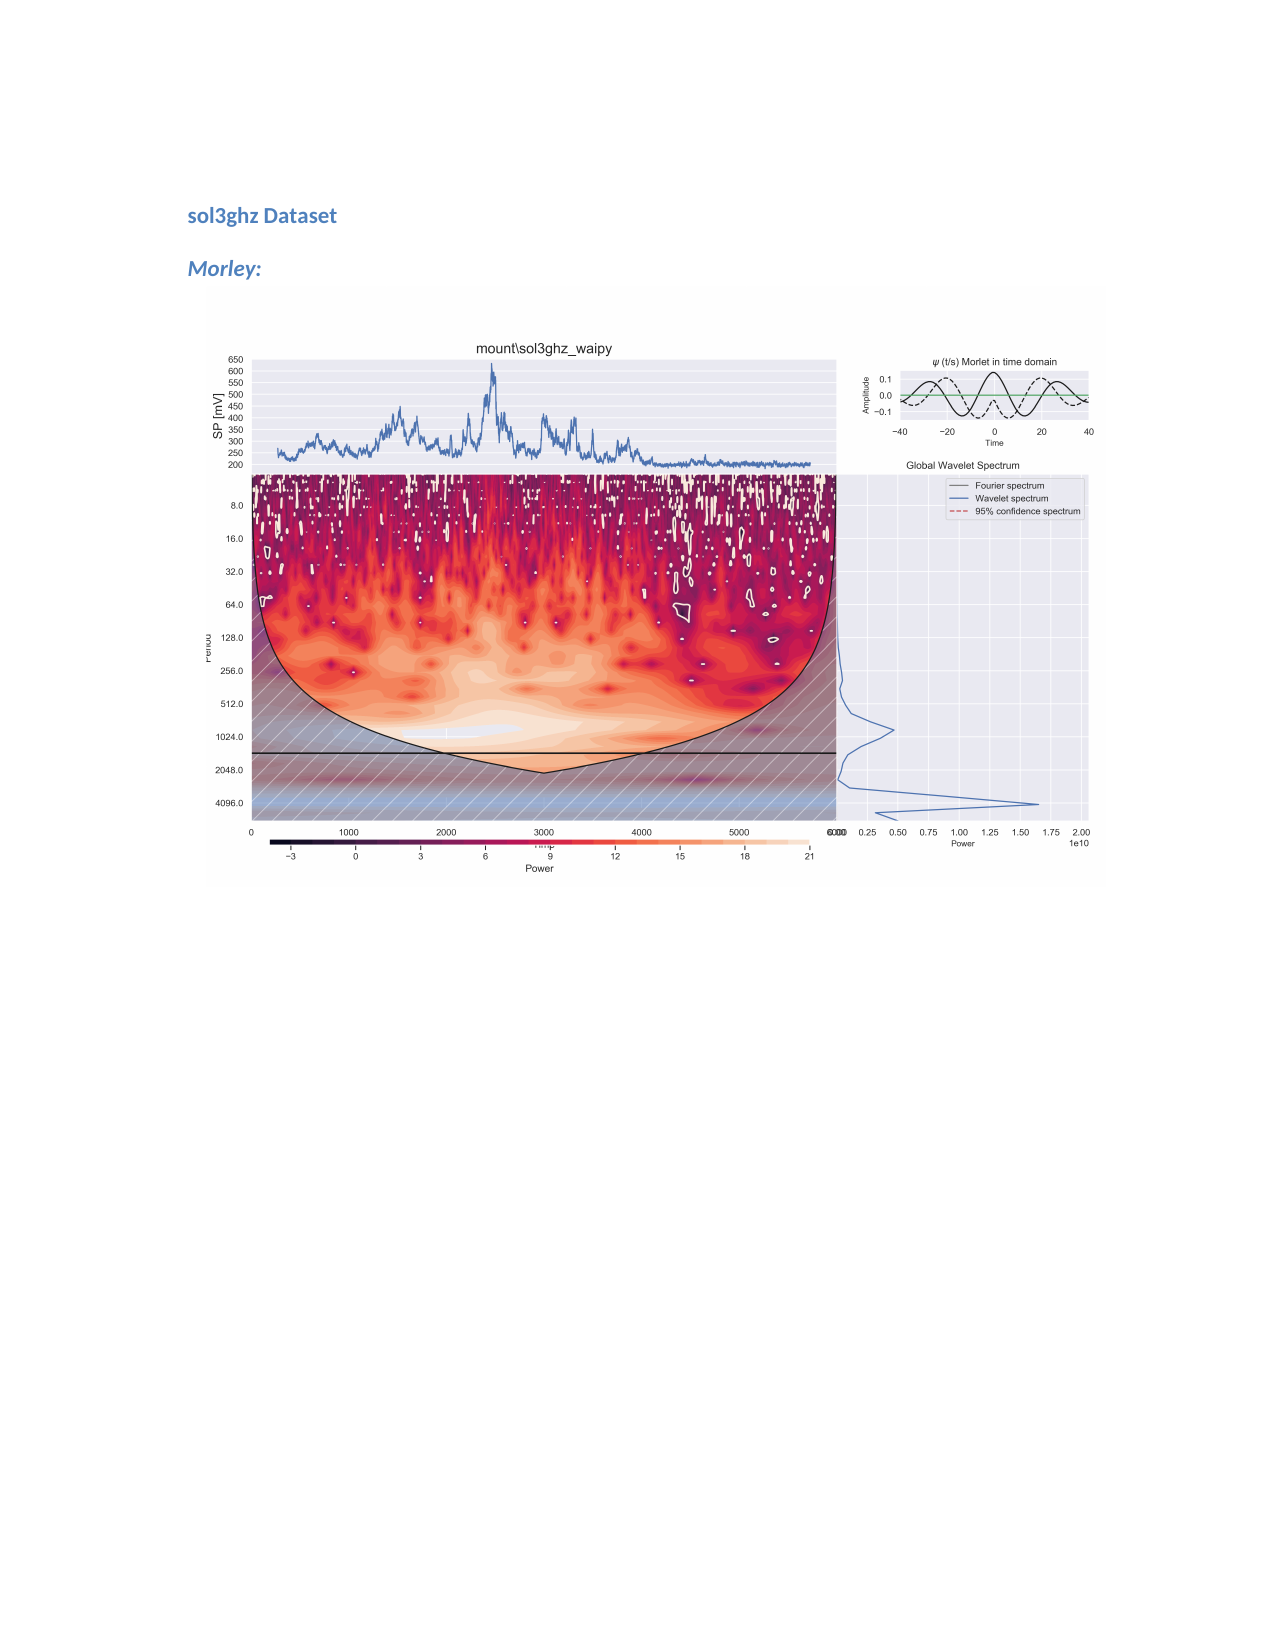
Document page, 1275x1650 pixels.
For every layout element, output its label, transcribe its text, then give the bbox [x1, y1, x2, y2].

subtitle sol3ghz Dataset [187, 201, 1087, 229]
subtitle Morley: [187, 254, 1087, 282]
picture [206, 286, 1107, 887]
